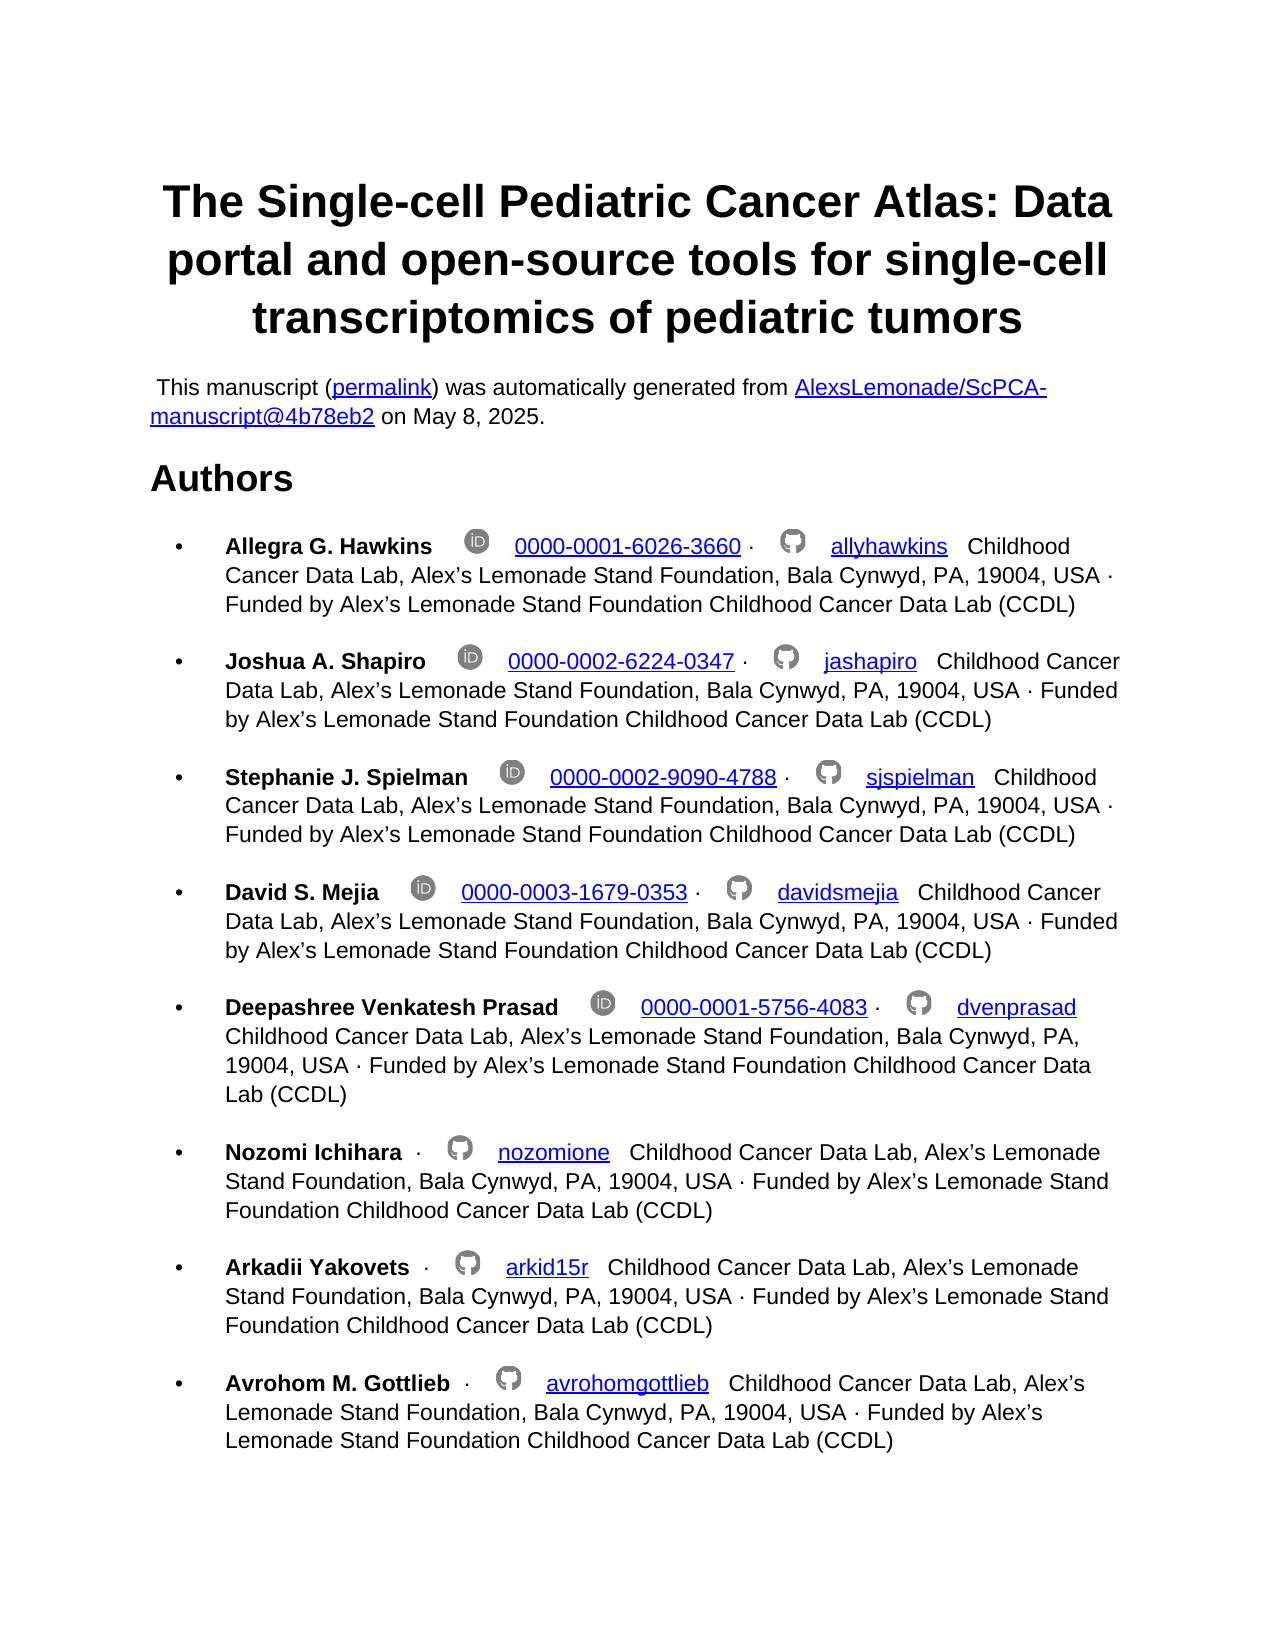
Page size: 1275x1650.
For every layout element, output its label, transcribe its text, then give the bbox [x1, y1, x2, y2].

subtitle Authors [150, 457, 1125, 500]
picture [496, 1366, 522, 1391]
text This manuscript (permalink) was automatically generated from AlexsLemonade/ScPCA-manuscript@4b78eb2 on May 8, 2025. [150, 374, 1125, 429]
picture [455, 1250, 481, 1276]
list Joshua A. Shapiro 0000-0002-6224-0347 · jashapiro Childhood Cancer Data Lab, Alex’s Lemonade Stand Foundation, Bala Cynwyd, PA, 19004, USA · Funded by Alex’s Lemonade Stand Foundation Childhood Cancer Data Lab (CCDL) [175, 644, 1125, 732]
list David S. Mejia 0000-0003-1679-0353 · davidsmejia Childhood Cancer Data Lab, Alex’s Lemonade Stand Foundation, Bala Cynwyd, PA, 19004, USA · Funded by Alex’s Lemonade Stand Foundation Childhood Cancer Data Lab (CCDL) [175, 875, 1125, 963]
picture [906, 990, 932, 1016]
picture [457, 644, 483, 670]
list Arkadii Yakovets · arkid15r Childhood Cancer Data Lab, Alex’s Lemonade Stand Foundation, Bala Cynwyd, PA, 19004, USA · Funded by Alex’s Lemonade Stand Foundation Childhood Cancer Data Lab (CCDL) [175, 1251, 1125, 1338]
list Stephanie J. Spielman 0000-0002-9090-4788 · sjspielman Childhood Cancer Data Lab, Alex’s Lemonade Stand Foundation, Bala Cynwyd, PA, 19004, USA · Funded by Alex’s Lemonade Stand Foundation Childhood Cancer Data Lab (CCDL) [175, 760, 1125, 848]
picture [727, 875, 752, 901]
picture [780, 529, 806, 554]
list Allegra G. Hawkins 0000-0001-6026-3660 · allyhawkins Childhood Cancer Data Lab, Alex’s Lemonade Stand Foundation, Bala Cynwyd, PA, 19004, USA · Funded by Alex’s Lemonade Stand Foundation Childhood Cancer Data Lab (CCDL) [175, 529, 1125, 617]
title The Single-cell Pediatric Cancer Atlas: Data portal and open-source tools for single-cell transcriptomics of pediatric tumors [150, 175, 1125, 343]
list Deepashree Venkatesh Prasad 0000-0001-5756-4083 · dvenprasad Childhood Cancer Data Lab, Alex’s Lemonade Stand Foundation, Bala Cynwyd, PA, 19004, USA · Funded by Alex’s Lemonade Stand Foundation Childhood Cancer Data Lab (CCDL) [175, 991, 1125, 1107]
list Avrohom M. Gottlieb · avrohomgottlieb Childhood Cancer Data Lab, Alex’s Lemonade Stand Foundation, Bala Cynwyd, PA, 19004, USA · Funded by Alex’s Lemonade Stand Foundation Childhood Cancer Data Lab (CCDL) [175, 1366, 1125, 1454]
picture [447, 1135, 473, 1161]
list Nozomi Ichihara · nozomione Childhood Cancer Data Lab, Alex’s Lemonade Stand Foundation, Bala Cynwyd, PA, 19004, USA · Funded by Alex’s Lemonade Stand Foundation Childhood Cancer Data Lab (CCDL) [175, 1135, 1125, 1223]
picture [410, 875, 436, 901]
picture [499, 760, 525, 785]
picture [464, 529, 490, 554]
picture [816, 760, 842, 785]
picture [590, 990, 616, 1016]
picture [773, 644, 799, 670]
